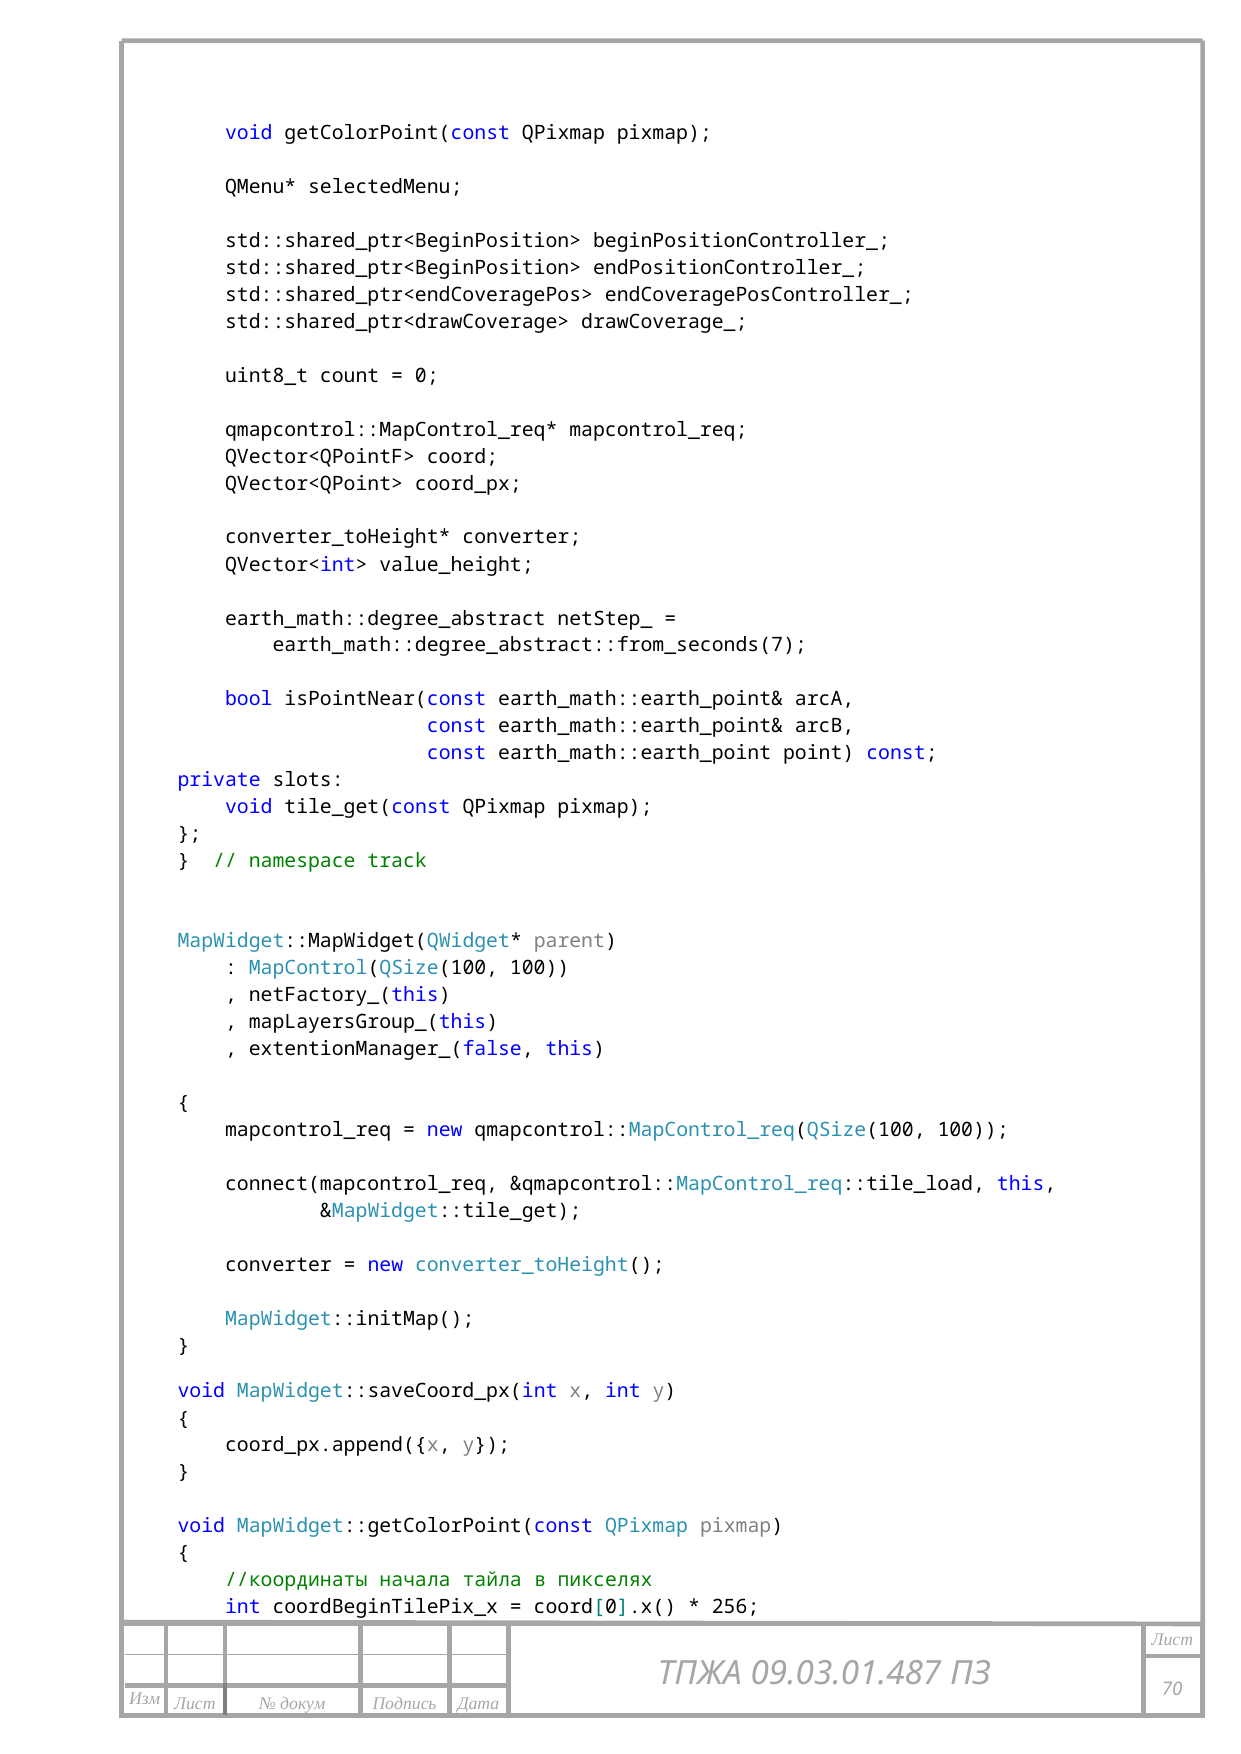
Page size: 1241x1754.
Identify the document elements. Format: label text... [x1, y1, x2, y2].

text &MapWidget::tile_get); [177, 1196, 1152, 1223]
text const earth_math::earth_point& arcB, [177, 712, 1152, 739]
text } // namespace track [177, 847, 1152, 873]
text MapWidget::MapWidget(QWidget* parent) [177, 926, 1152, 953]
text const earth_math::earth_point point) const; [177, 739, 1152, 766]
text { [177, 1404, 1152, 1431]
text , netFactory_(this) [177, 980, 1152, 1007]
text , mapLayersGroup_(this) [177, 1007, 1152, 1034]
text QMenu* selectedMenu; [177, 172, 1152, 199]
text uint8_t count = 0; [177, 361, 1152, 388]
text coord_px.append({x, y}); [177, 1431, 1152, 1458]
text } [177, 1458, 1152, 1485]
text void MapWidget::saveCoord_px(int x, int y) [177, 1377, 1152, 1404]
text converter_toHeight* converter; [177, 523, 1152, 550]
text void tile_get(const QPixmap pixmap); [177, 793, 1152, 819]
text { [177, 1088, 1152, 1115]
text MapWidget::initMap(); [177, 1304, 1152, 1331]
text , extentionManager_(false, this) [177, 1034, 1152, 1061]
text std::shared_ptr<BeginPosition> endPositionController_; [177, 253, 1152, 280]
text converter = new converter_toHeight(); [177, 1250, 1152, 1277]
text } [177, 1331, 1152, 1358]
text earth_math::degree_abstract::from_seconds(7); [177, 631, 1152, 658]
text void MapWidget::getColorPoint(const QPixmap pixmap) [177, 1512, 1152, 1539]
text earth_math::degree_abstract netStep_ = [177, 604, 1152, 631]
text : MapControl(QSize(100, 100)) [177, 953, 1152, 980]
text std::shared_ptr<endCoveragePos> endCoveragePosController_; [177, 280, 1152, 307]
text //координаты начала тайла в пикселях [177, 1566, 1152, 1593]
text int coordBeginTilePix_x = coord[0].x() * 256; [177, 1593, 1152, 1619]
text qmapcontrol::MapControl_req* mapcontrol_req; [177, 415, 1152, 442]
text std::shared_ptr<BeginPosition> beginPositionController_; [177, 226, 1152, 253]
text QVector<int> value_height; [177, 550, 1152, 577]
text std::shared_ptr<drawCoverage> drawCoverage_; [177, 307, 1152, 334]
text { [177, 1539, 1152, 1566]
text QVector<QPointF> coord; [177, 442, 1152, 469]
text private slots: [177, 766, 1152, 793]
text void getColorPoint(const QPixmap pixmap); [177, 118, 1152, 145]
text connect(mapcontrol_req, &qmapcontrol::MapControl_req::tile_load, this, [177, 1169, 1152, 1196]
text }; [177, 819, 1152, 847]
text bool isPointNear(const earth_math::earth_point& arcA, [177, 685, 1152, 712]
text mapcontrol_req = new qmapcontrol::MapControl_req(QSize(100, 100)); [177, 1115, 1152, 1142]
text QVector<QPoint> coord_px; [177, 469, 1152, 496]
